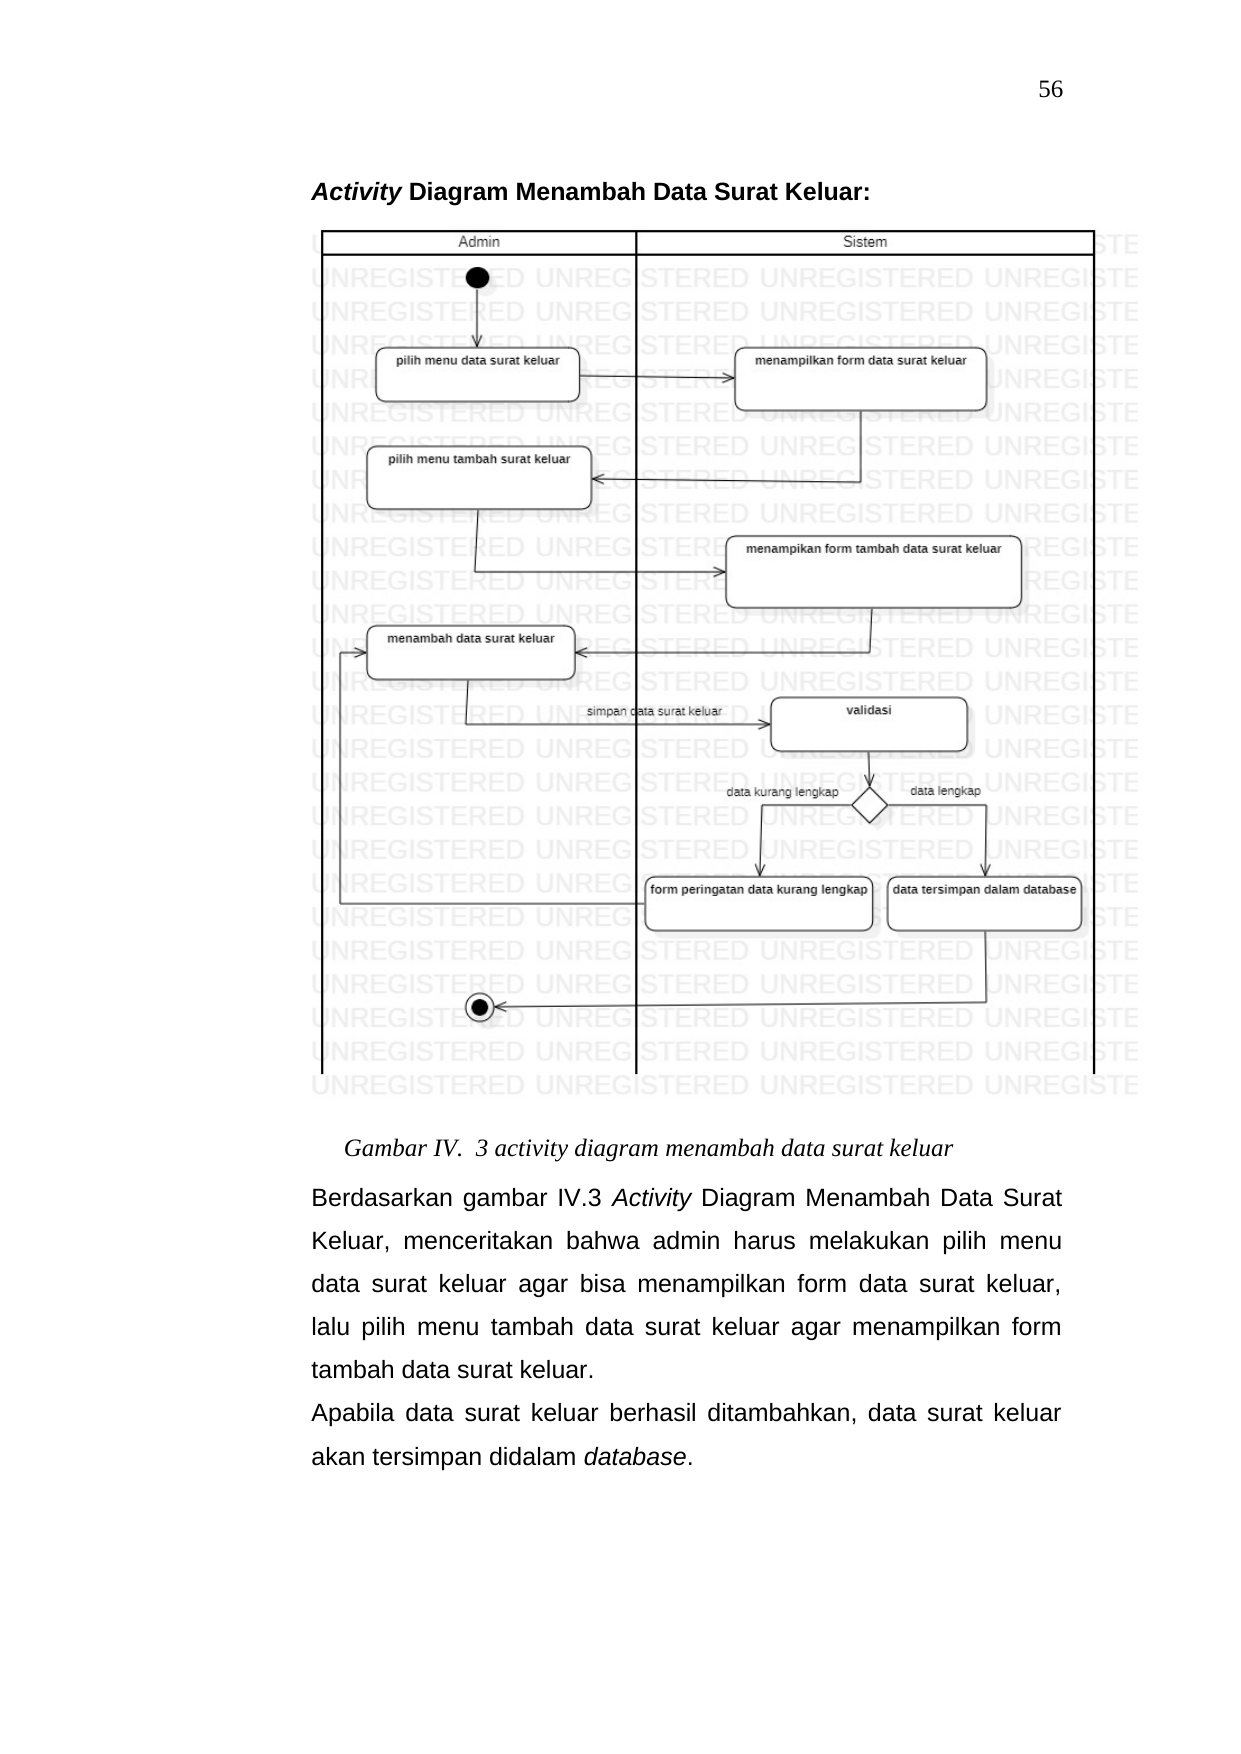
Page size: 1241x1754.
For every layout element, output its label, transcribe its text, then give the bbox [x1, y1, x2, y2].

text Gambar IV. 3 activity diagram menambah data surat keluar [236, 1133, 1063, 1162]
list Berdasarkan gambar IV.3 Activity Diagram Menambah Data Surat Keluar, menceritakan bahwa admin harus melakukan pilih menu data surat keluar agar bisa menampilkan form data surat keluar, lalu pilih menu tambah data surat keluar agar menampilkan form tambah data surat keluar. [311, 1183, 1063, 1384]
list Apabila data surat keluar berhasil ditambahkan, data surat keluar akan tersimpan didalam database. [311, 1398, 1063, 1470]
picture [311, 220, 1138, 1119]
list Activity Diagram Menambah Data Surat Keluar: [311, 177, 1063, 206]
